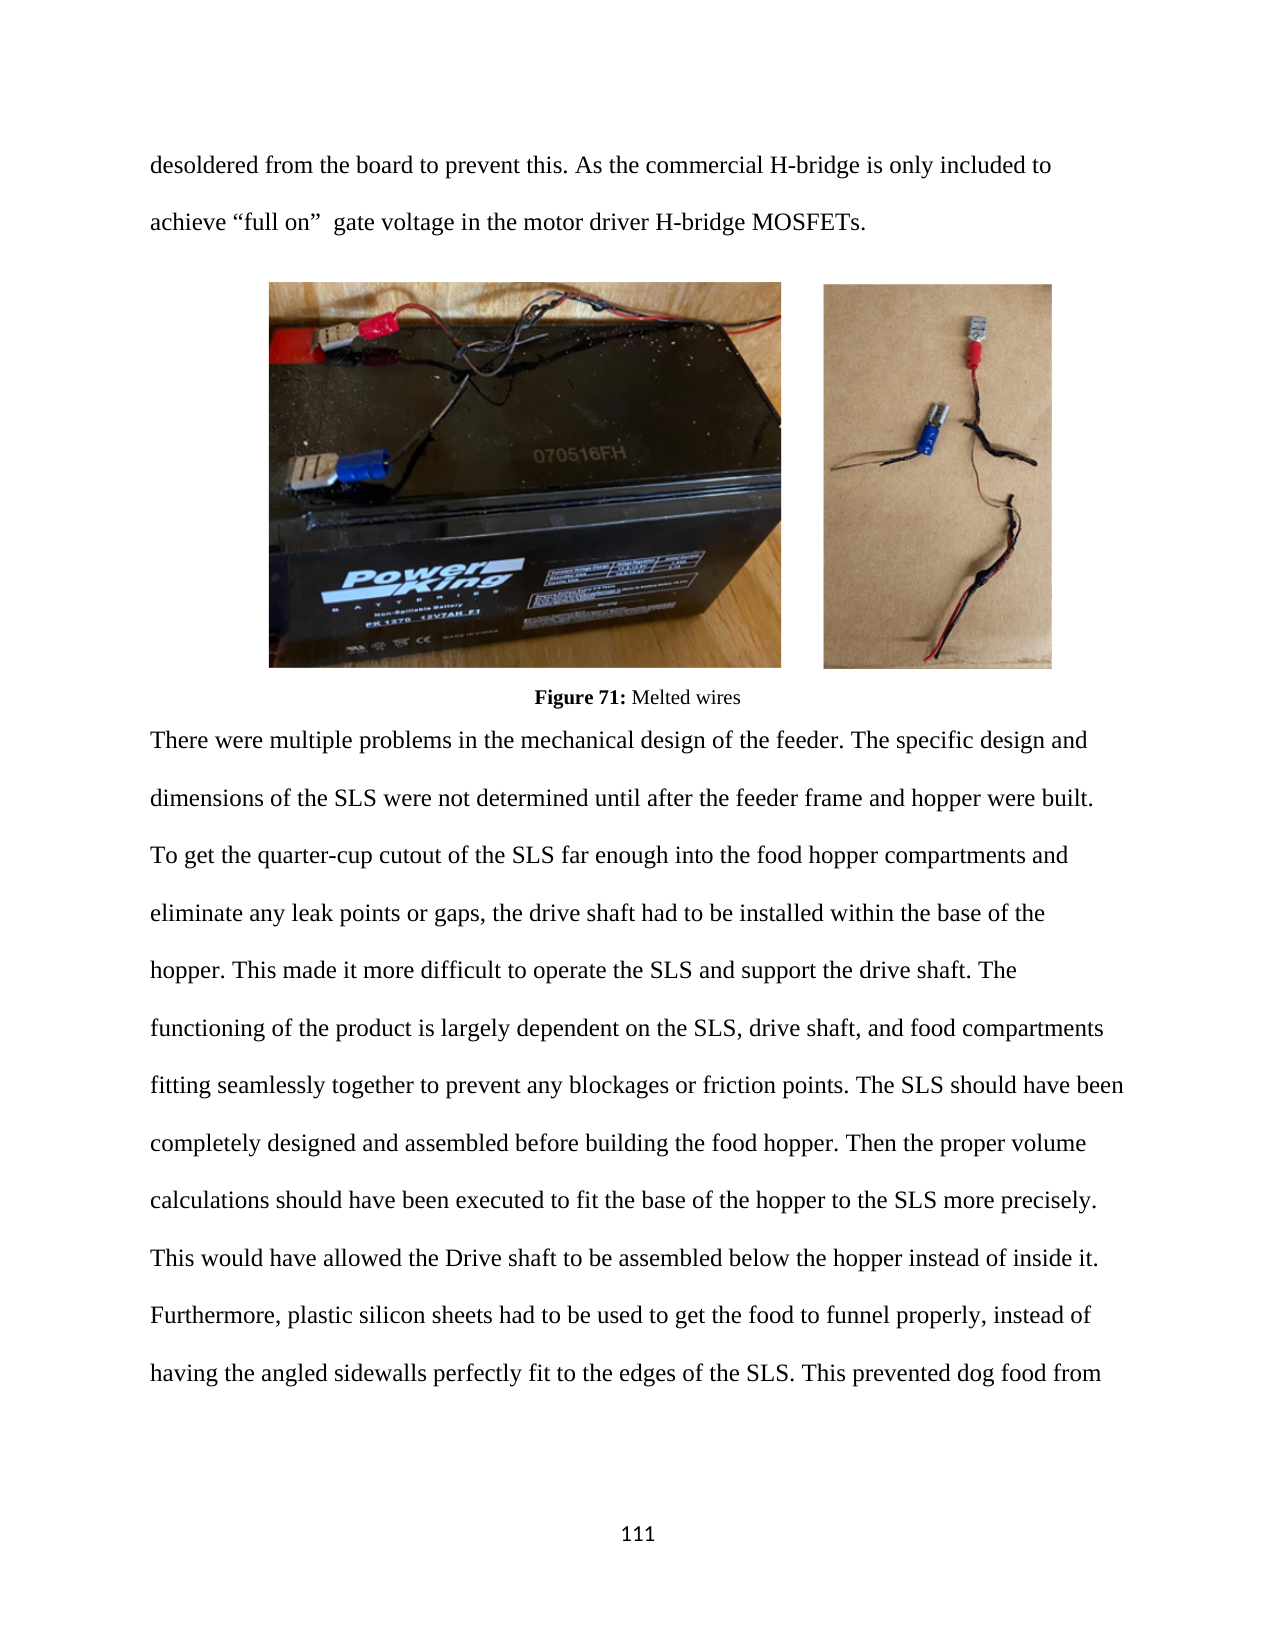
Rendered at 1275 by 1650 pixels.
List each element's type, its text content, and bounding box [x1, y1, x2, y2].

text Figure 71: Melted wires [150, 685, 1125, 709]
picture [268, 281, 1053, 669]
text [150, 726, 1125, 1387]
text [150, 150, 1125, 236]
